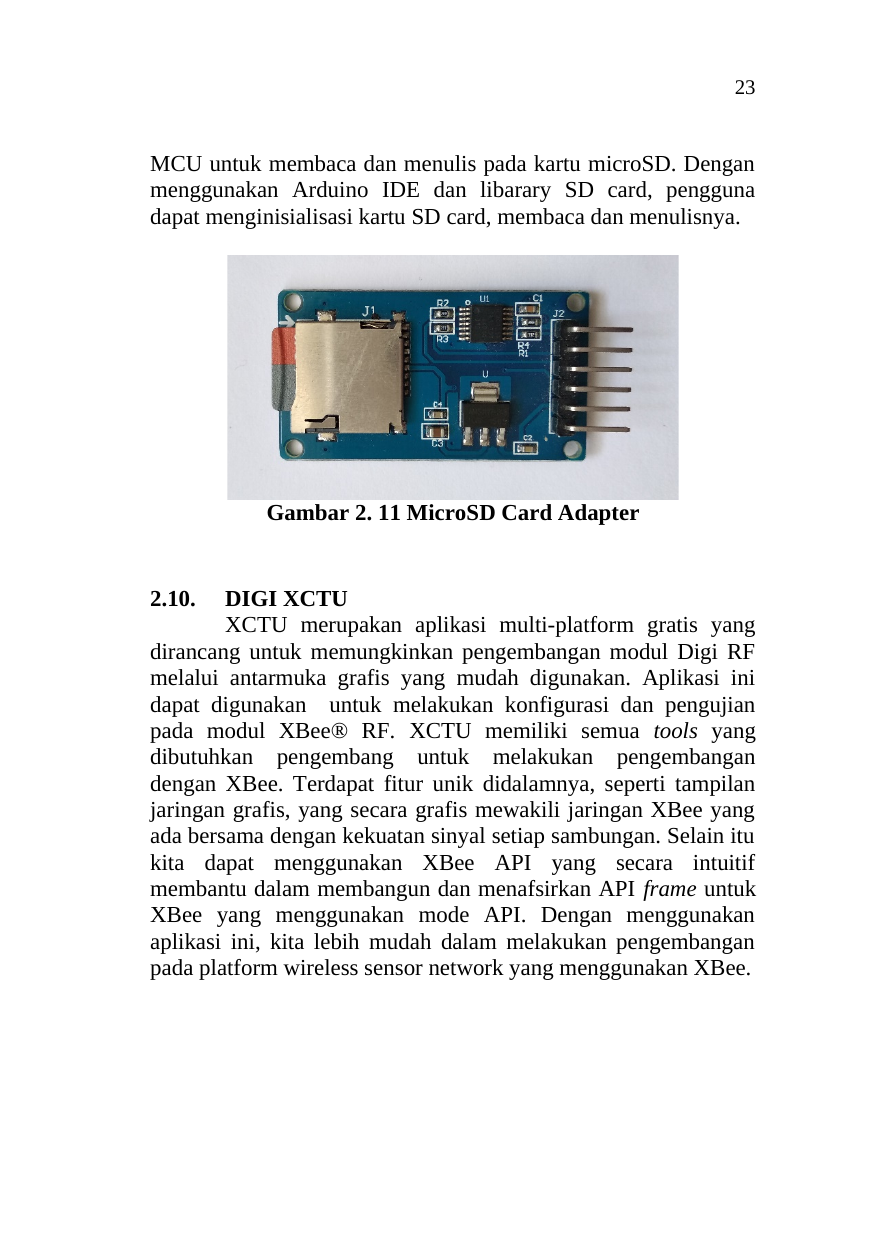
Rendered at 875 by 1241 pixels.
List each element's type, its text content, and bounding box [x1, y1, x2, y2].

text XCTU merupakan aplikasi multi-platform gratis yang dirancang untuk memungkinkan pengembangan modul Digi RF melalui antarmuka grafis yang mudah digunakan. Aplikasi ini dapat digunakan untuk melakukan konfigurasi dan pengujian pada modul XBee® RF. XCTU memiliki semua tools yang dibutuhkan pengembang untuk melakukan pengembangan dengan XBee. Terdapat fitur unik didalamnya, seperti tampilan jaringan grafis, yang secara grafis mewakili jaringan XBee yang ada bersama dengan kekuatan sinyal setiap sambungan. Selain itu kita dapat menggunakan XBee API yang secara intuitif membantu dalam membangun dan menafsirkan API frame untuk XBee yang menggunakan mode API. Dengan menggunakan aplikasi ini, kita lebih mudah dalam melakukan pengembangan pada platform wireless sensor network yang menggunakan XBee. [150, 612, 756, 981]
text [150, 150, 756, 229]
text Gambar 2. 11 MicroSD Card Adapter [150, 499, 756, 526]
subtitle DIGI XCTU [150, 585, 756, 612]
picture [227, 255, 679, 500]
